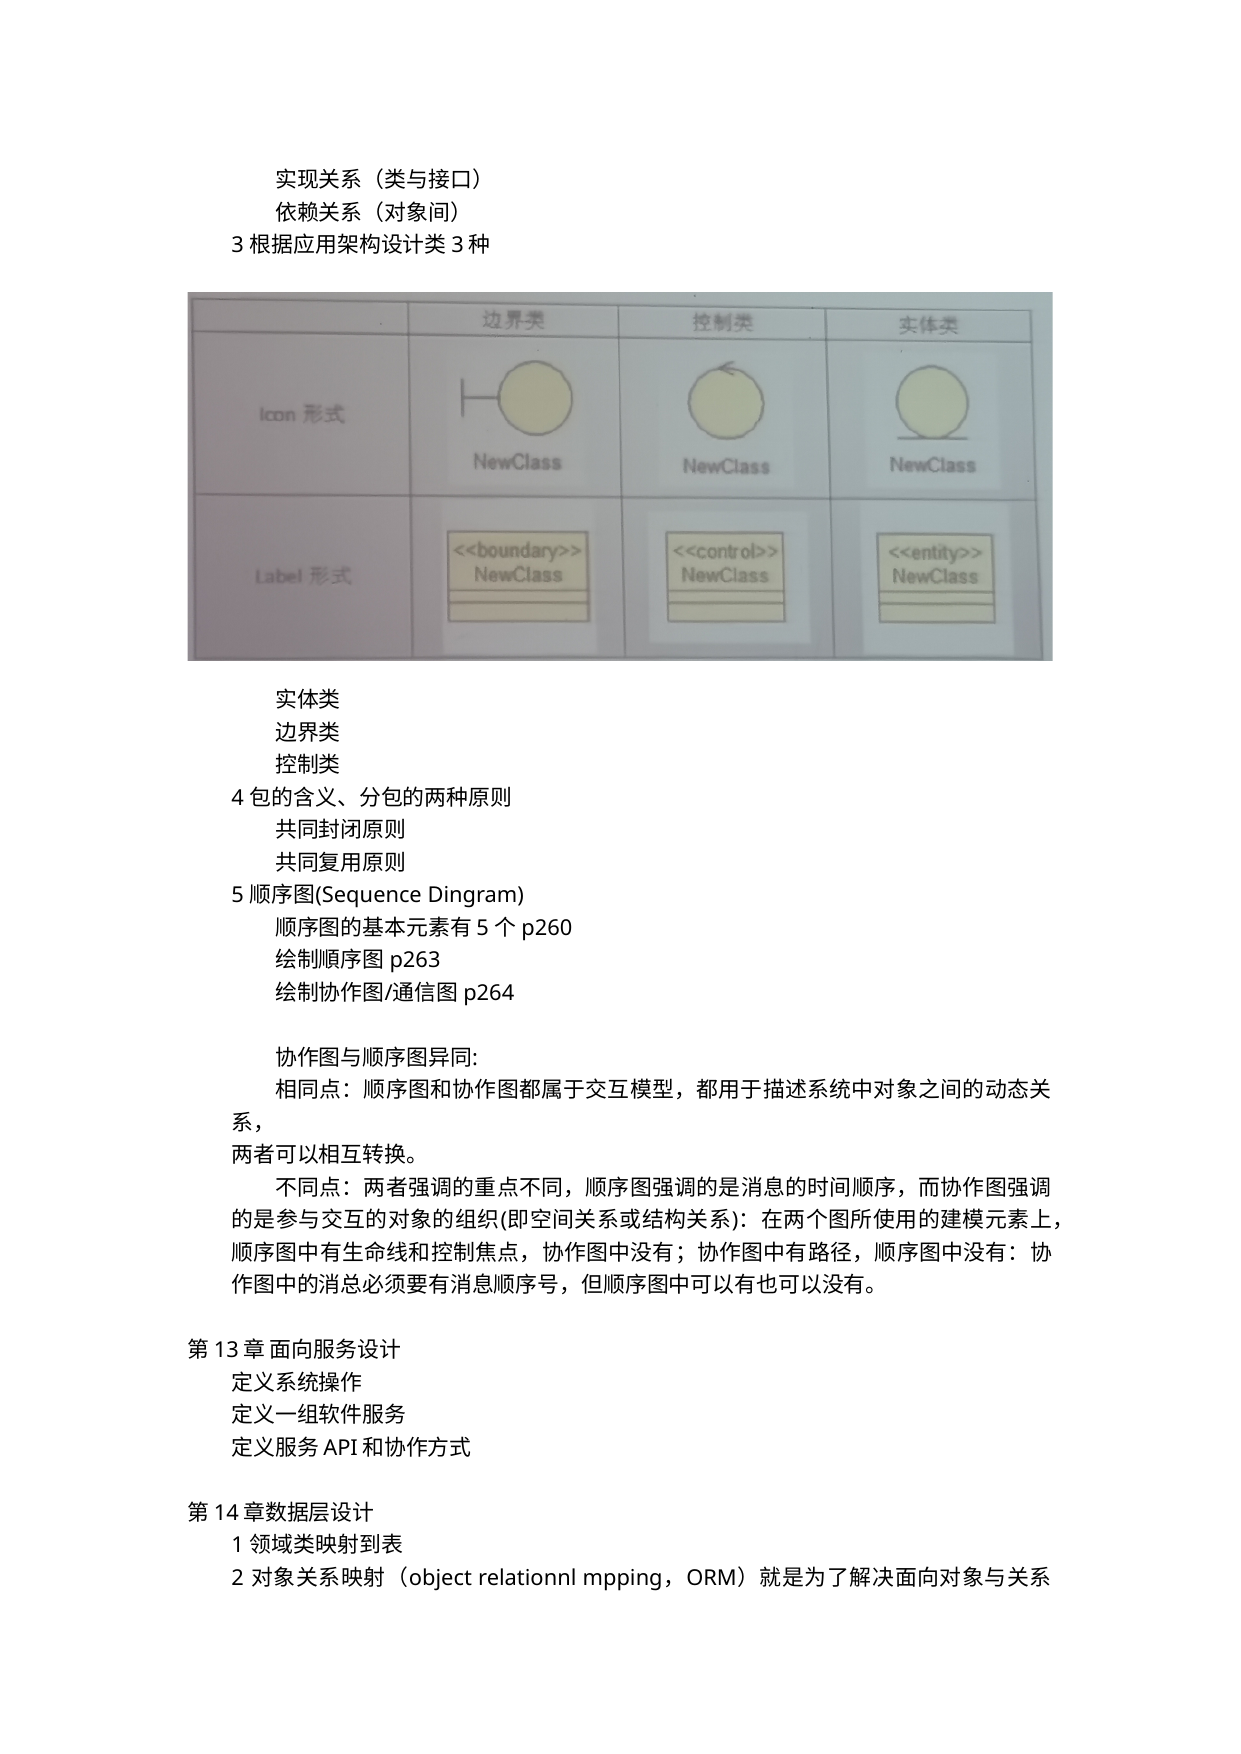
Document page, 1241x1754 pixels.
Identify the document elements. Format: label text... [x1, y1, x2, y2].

text 1 领域类映射到表 [187, 1527, 1053, 1559]
text 定义服务API和协作方式 [187, 1429, 1053, 1462]
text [187, 1559, 1053, 1592]
text 控制类 [187, 747, 1053, 779]
text 绘制协作图/通信图 p264 [231, 974, 1053, 1007]
text 共同复用原则 [231, 844, 1053, 877]
text 共同封闭原则 [231, 812, 1053, 844]
text 不同点：两者强调的重点不同，顺序图强调的是消息的时间顺序，而协作图强调的是参与交互的对象的组织(即空间关系或结构关系)：在两个图所使用的建模元素上，顺序图中有生命线和控制焦点，协作图中没有；协作图中有路径，顺序图中没有：协作图中的消总必须要有消息顺序号，但顺序图中可以有也可以没有。 [231, 1169, 1053, 1299]
text 定义系统操作 [187, 1364, 1053, 1397]
text 5 顺序图(Sequence Dingram) [187, 877, 1053, 909]
text 第14章数据层设计 [187, 1494, 1053, 1527]
text 第13章 面向服务设计 [187, 1332, 1053, 1364]
text 顺序图的基本元素有5 个 p260 [231, 909, 1053, 942]
text 实体类 [187, 682, 1053, 714]
text 实现关系（类与接口） [231, 162, 1053, 194]
picture [187, 292, 1053, 661]
text 4 包的含义、分包的两种原则 [187, 779, 1053, 812]
text 两者可以相互转换。 [187, 1137, 1053, 1169]
text 3 根据应用架构设计类 3种 [187, 227, 1053, 259]
text 边界类 [187, 714, 1053, 747]
text 协作图与顺序图异同: [231, 1039, 1053, 1072]
text 依赖关系（对象间） [231, 194, 1053, 227]
text 相同点：顺序图和协作图都属于交互模型，都用于描述系统中对象之间的动态关系， [231, 1072, 1053, 1137]
text 定义一组软件服务 [187, 1397, 1053, 1429]
text 绘制順序图 p263 [231, 942, 1053, 974]
